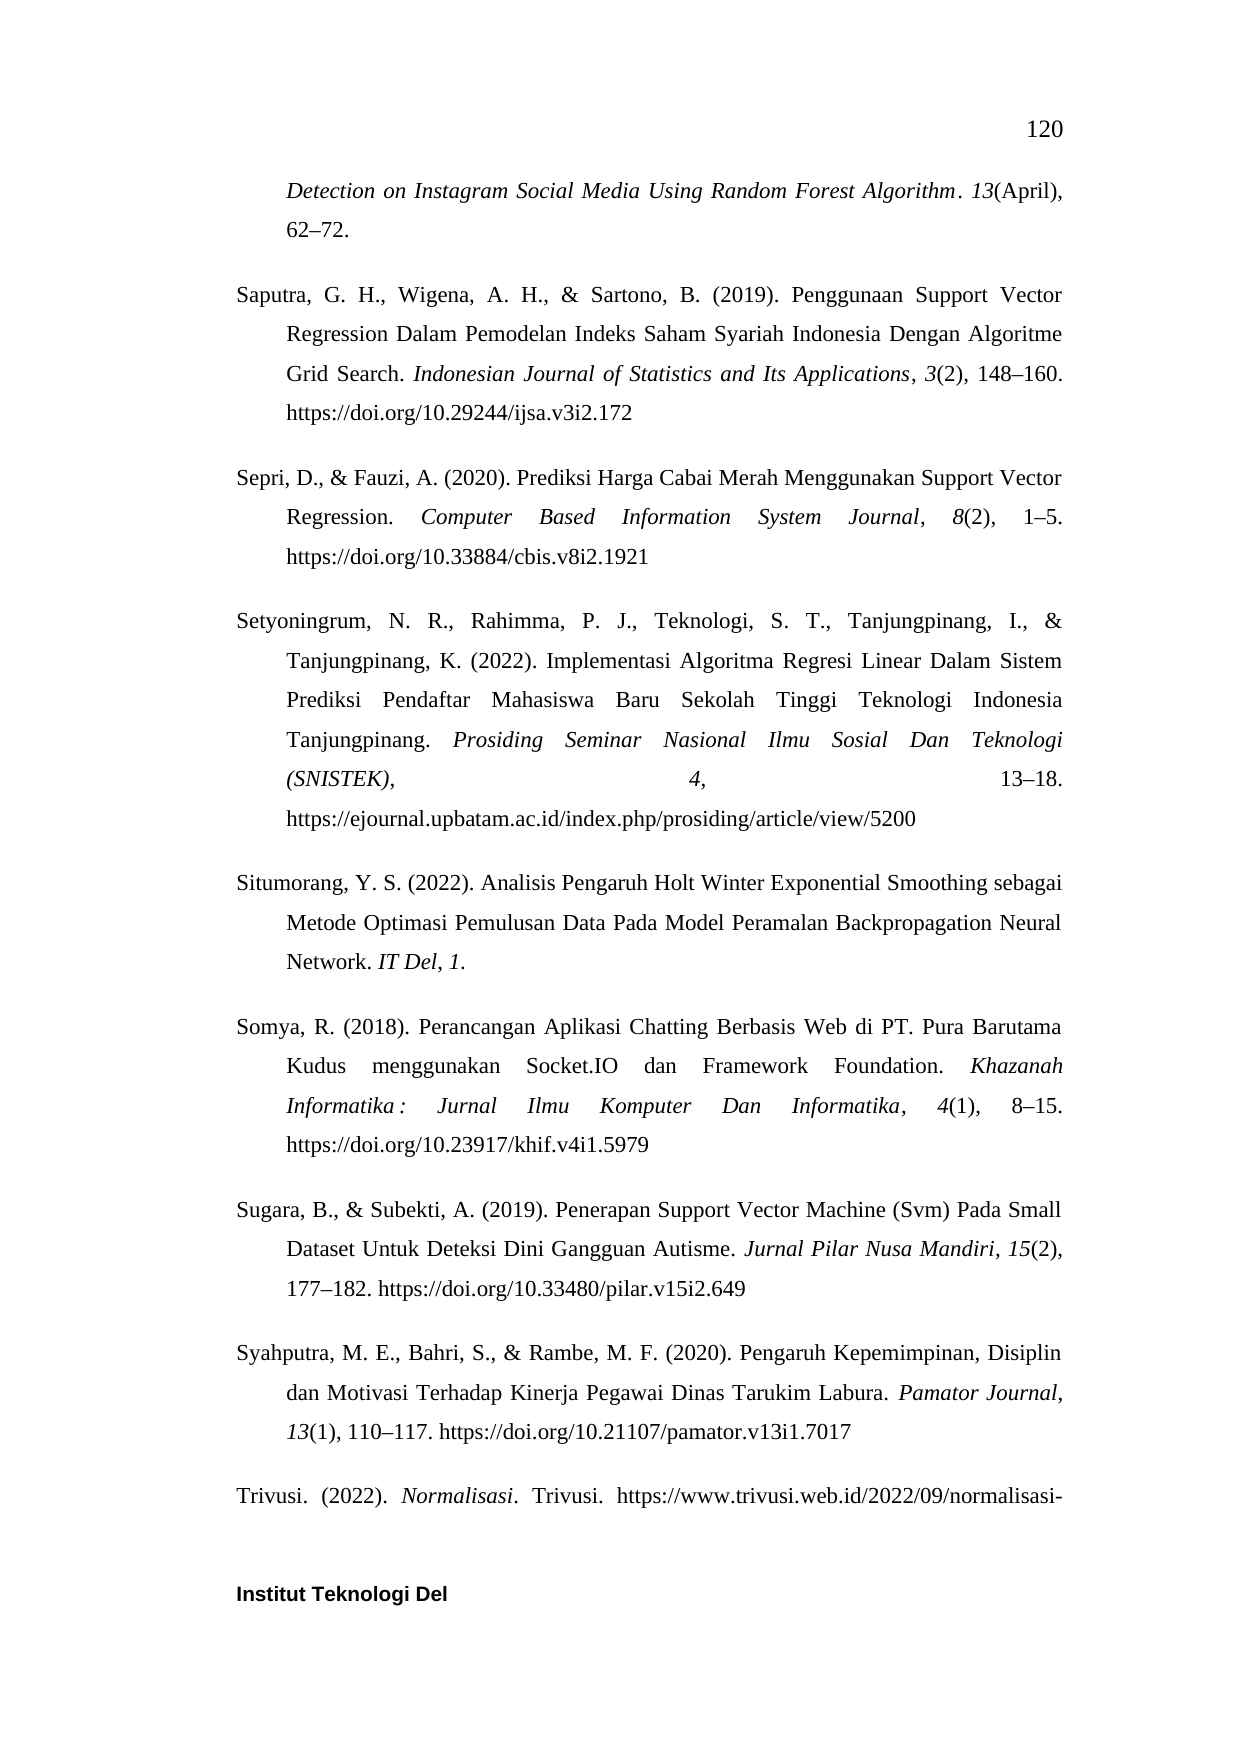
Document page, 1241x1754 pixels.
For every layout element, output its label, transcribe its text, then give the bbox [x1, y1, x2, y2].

text Syahputra, M. E., Bahri, S., & Rambe, M. F. (2020). Pengaruh Kepemimpinan, Disiplin dan Motivasi Terhadap Kinerja Pegawai Dinas Tarukim Labura. Pamator Journal, 13(1), 110–117. https://doi.org/10.21107/pamator.v13i1.7017 [236, 1339, 1063, 1444]
text Somya, R. (2018). Perancangan Aplikasi Chatting Berbasis Web di PT. Pura Barutama Kudus menggunakan Socket.IO dan Framework Foundation. Khazanah Informatika : Jurnal Ilmu Komputer Dan Informatika, 4(1), 8–15. https://doi.org/10.23917/khif.v4i1.5979 [236, 1013, 1063, 1157]
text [236, 177, 1063, 243]
text Setyoningrum, N. R., Rahimma, P. J., Teknologi, S. T., Tanjungpinang, I., & Tanjungpinang, K. (2022). Implementasi Algoritma Regresi Linear Dalam Sistem Prediksi Pendaftar Mahasiswa Baru Sekolah Tinggi Teknologi Indonesia Tanjungpinang. Prosiding Seminar Nasional Ilmu Sosial Dan Teknologi (SNISTEK), 4, 13–18. https://ejournal.upbatam.ac.id/index.php/prosiding/article/view/5200 [236, 607, 1063, 831]
text Situmorang, Y. S. (2022). Analisis Pengaruh Holt Winter Exponential Smoothing sebagai Metode Optimasi Pemulusan Data Pada Model Peramalan Backpropagation Neural Network. IT Del, 1. [236, 869, 1063, 974]
text Saputra, G. H., Wigena, A. H., & Sartono, B. (2019). Penggunaan Support Vector Regression Dalam Pemodelan Indeks Saham Syariah Indonesia Dengan Algoritme Grid Search. Indonesian Journal of Statistics and Its Applications, 3(2), 148–160. https://doi.org/10.29244/ijsa.v3i2.172 [236, 281, 1063, 426]
text Sepri, D., & Fauzi, A. (2020). Prediksi Harga Cabai Merah Menggunakan Support Vector Regression. Computer Based Information System Journal, 8(2), 1–5. https://doi.org/10.33884/cbis.v8i2.1921 [236, 464, 1063, 569]
text Sugara, B., & Subekti, A. (2019). Penerapan Support Vector Machine (Svm) Pada Small Dataset Untuk Deteksi Dini Gangguan Autisme. Jurnal Pilar Nusa Mandiri, 15(2), 177–182. https://doi.org/10.33480/pilar.v15i2.649 [236, 1196, 1063, 1301]
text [236, 1482, 1063, 1509]
